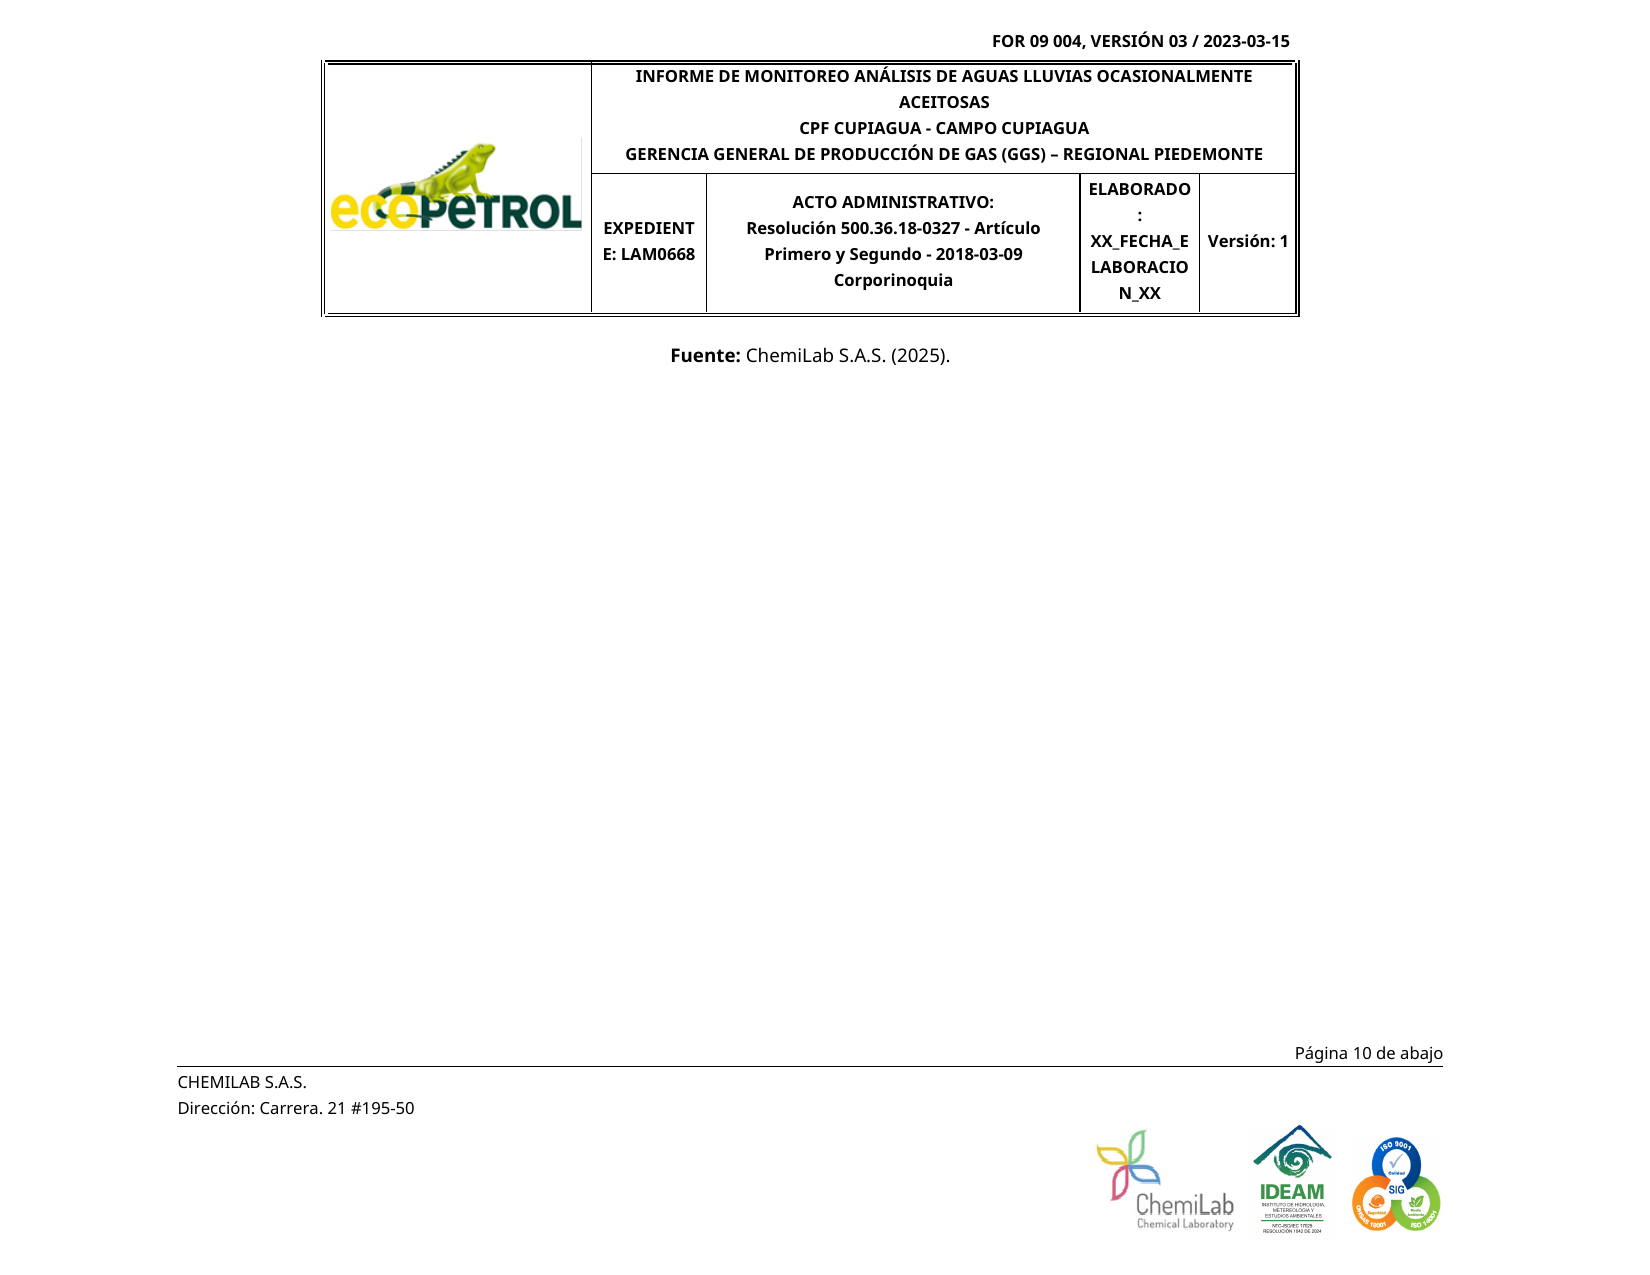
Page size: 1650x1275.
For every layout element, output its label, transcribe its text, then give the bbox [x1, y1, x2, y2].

picture [1348, 1132, 1444, 1235]
picture [330, 137, 584, 233]
text Fuente: ChemiLab S.A.S. (2025). [177, 343, 1443, 368]
picture [1091, 1122, 1340, 1245]
